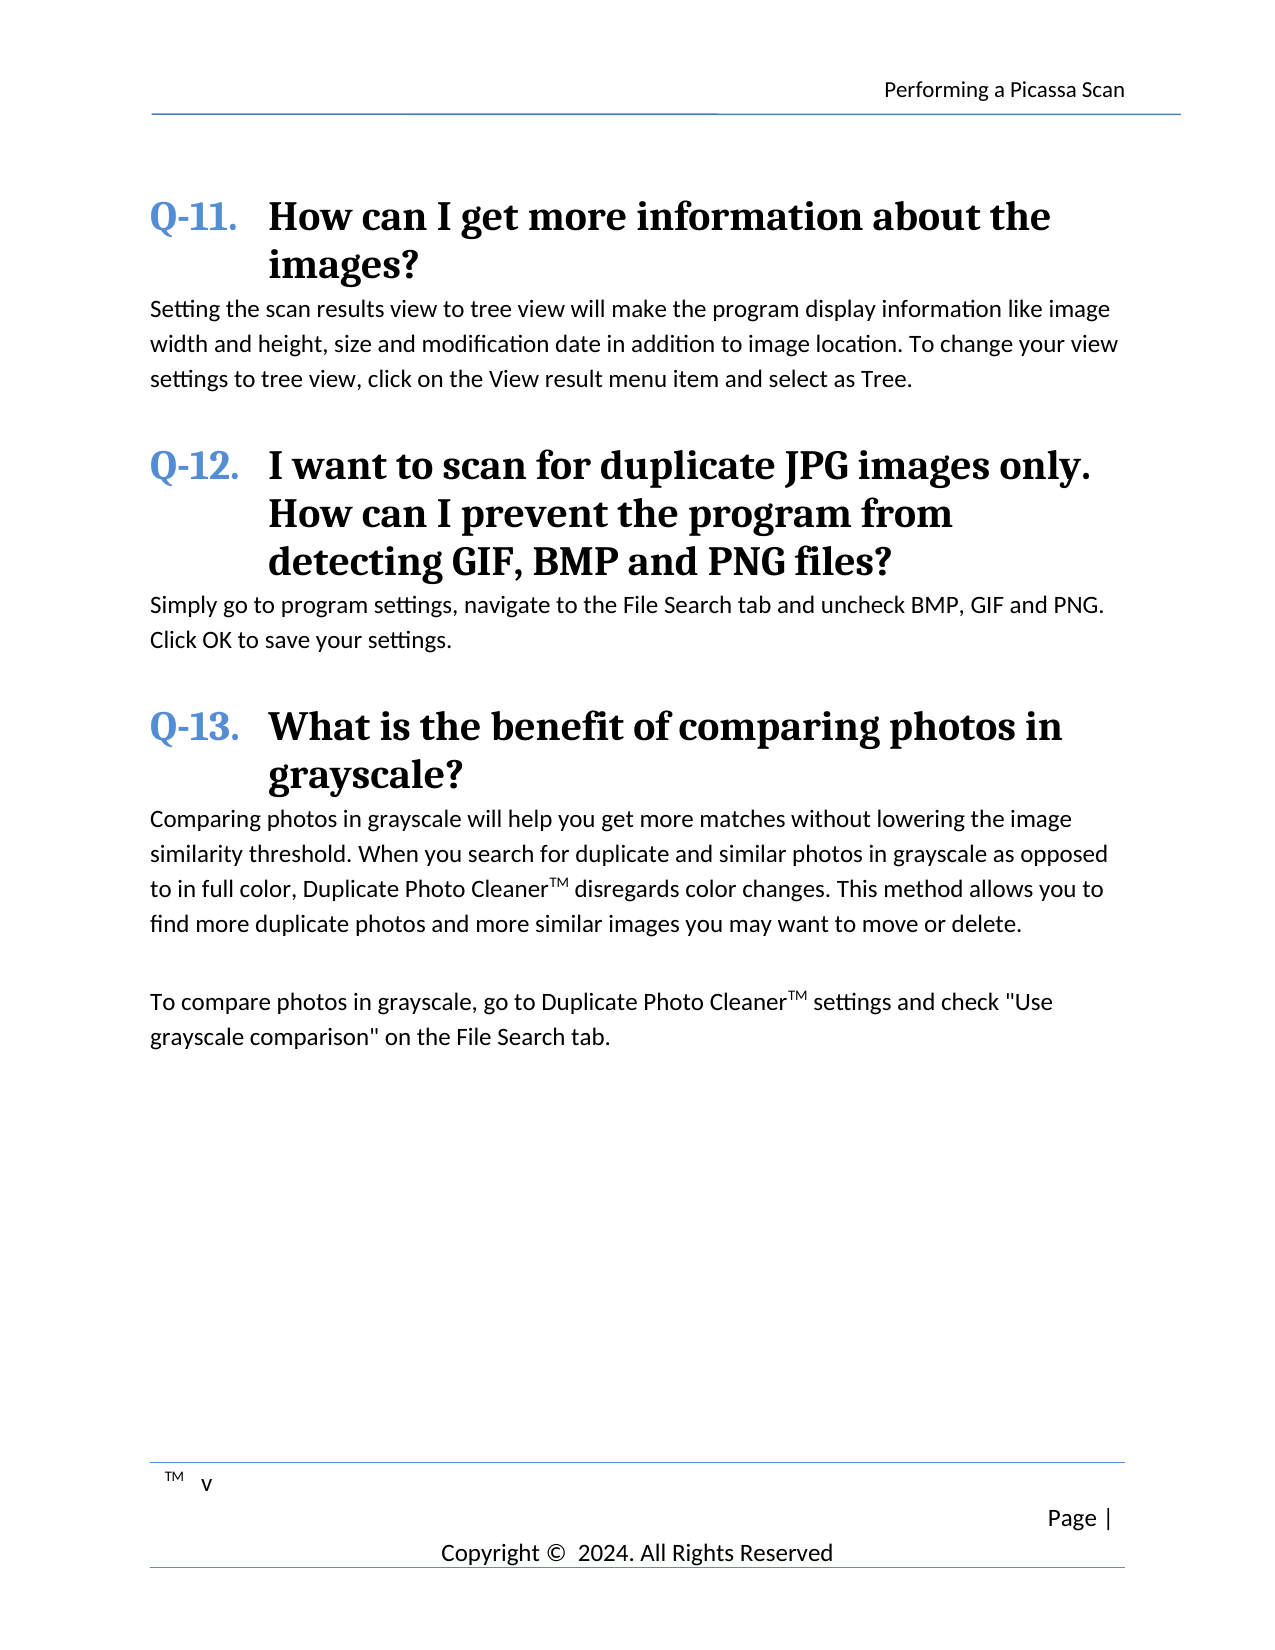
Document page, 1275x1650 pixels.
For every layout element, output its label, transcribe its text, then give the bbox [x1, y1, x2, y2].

text Comparing photos in grayscale will help you get more matches without lowering the image similarity threshold. When you search for duplicate and similar photos in grayscale as opposed to in full color, Duplicate Photo CleanerTM disregards color changes. This method allows you to find more duplicate photos and more similar images you may want to move or delete. [150, 803, 1125, 938]
text How can I get more information about the images? [150, 193, 1125, 289]
text Simply go to program settings, navigate to the File Search tab and uncheck BMP, GIF and PNG. Click OK to save your settings. [150, 589, 1125, 655]
text I want to scan for duplicate JPG images only. How can I prevent the program from detecting GIF, BMP and PNG files? [150, 442, 1125, 585]
text Setting the scan results view to tree view will make the program display information like image width and height, size and modification date in addition to image location. To change your view settings to tree view, click on the View result menu item and select as Tree. [150, 293, 1125, 394]
text What is the benefit of comparing photos in grayscale? [150, 703, 1125, 799]
text To compare photos in grayscale, go to Duplicate Photo CleanerTM settings and check "Use grayscale comparison" on the File Search tab. [150, 986, 1125, 1052]
